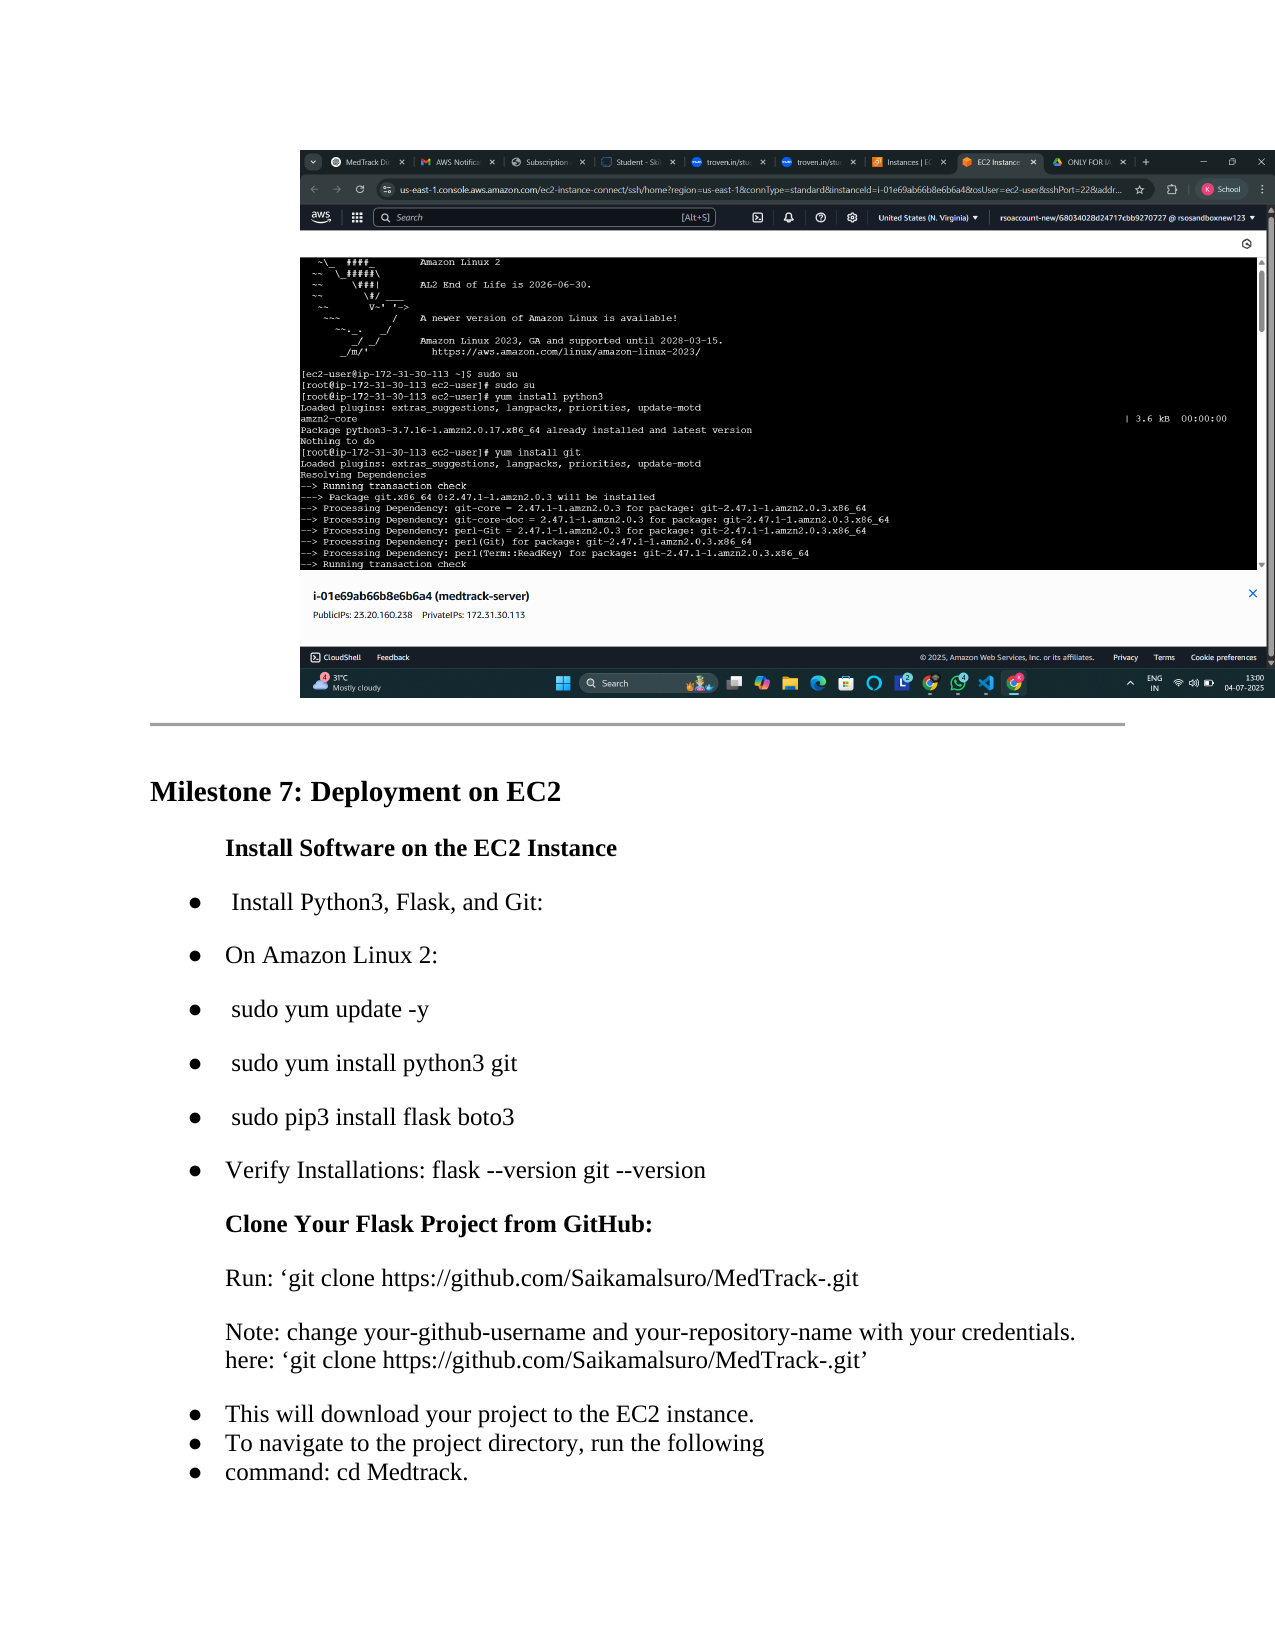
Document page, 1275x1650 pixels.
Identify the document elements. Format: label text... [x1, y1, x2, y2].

list sudo yum install python3 git [187, 1048, 1125, 1077]
text Clone Your Flask Project from GitHub: [225, 1209, 1125, 1238]
picture [300, 150, 1275, 698]
list sudo yum update -y [187, 994, 1125, 1023]
text Note: change your-github-username and your-repository-name with your credentials. here: ‘git clone https://github.com/Saikamalsuro/MedTrack-.git’ [225, 1317, 1125, 1374]
list Install Python3, Flask, and Git: [187, 887, 1125, 915]
list command: cd Medtrack. [187, 1457, 1125, 1485]
list To navigate to the project directory, run the following [187, 1428, 1125, 1457]
list sudo pip3 install flask boto3 [187, 1102, 1125, 1130]
text Install Software on the EC2 Instance [225, 833, 1125, 862]
list This will download your project to the EC2 instance. [187, 1399, 1125, 1428]
text Run: ‘git clone https://github.com/Saikamalsuro/MedTrack-.git [225, 1263, 1125, 1292]
list Verify Installations: flask --version git --version [187, 1155, 1125, 1184]
text Milestone 7: Deployment on EC2 [150, 774, 1125, 808]
list On Amazon Linux 2: [187, 940, 1125, 969]
